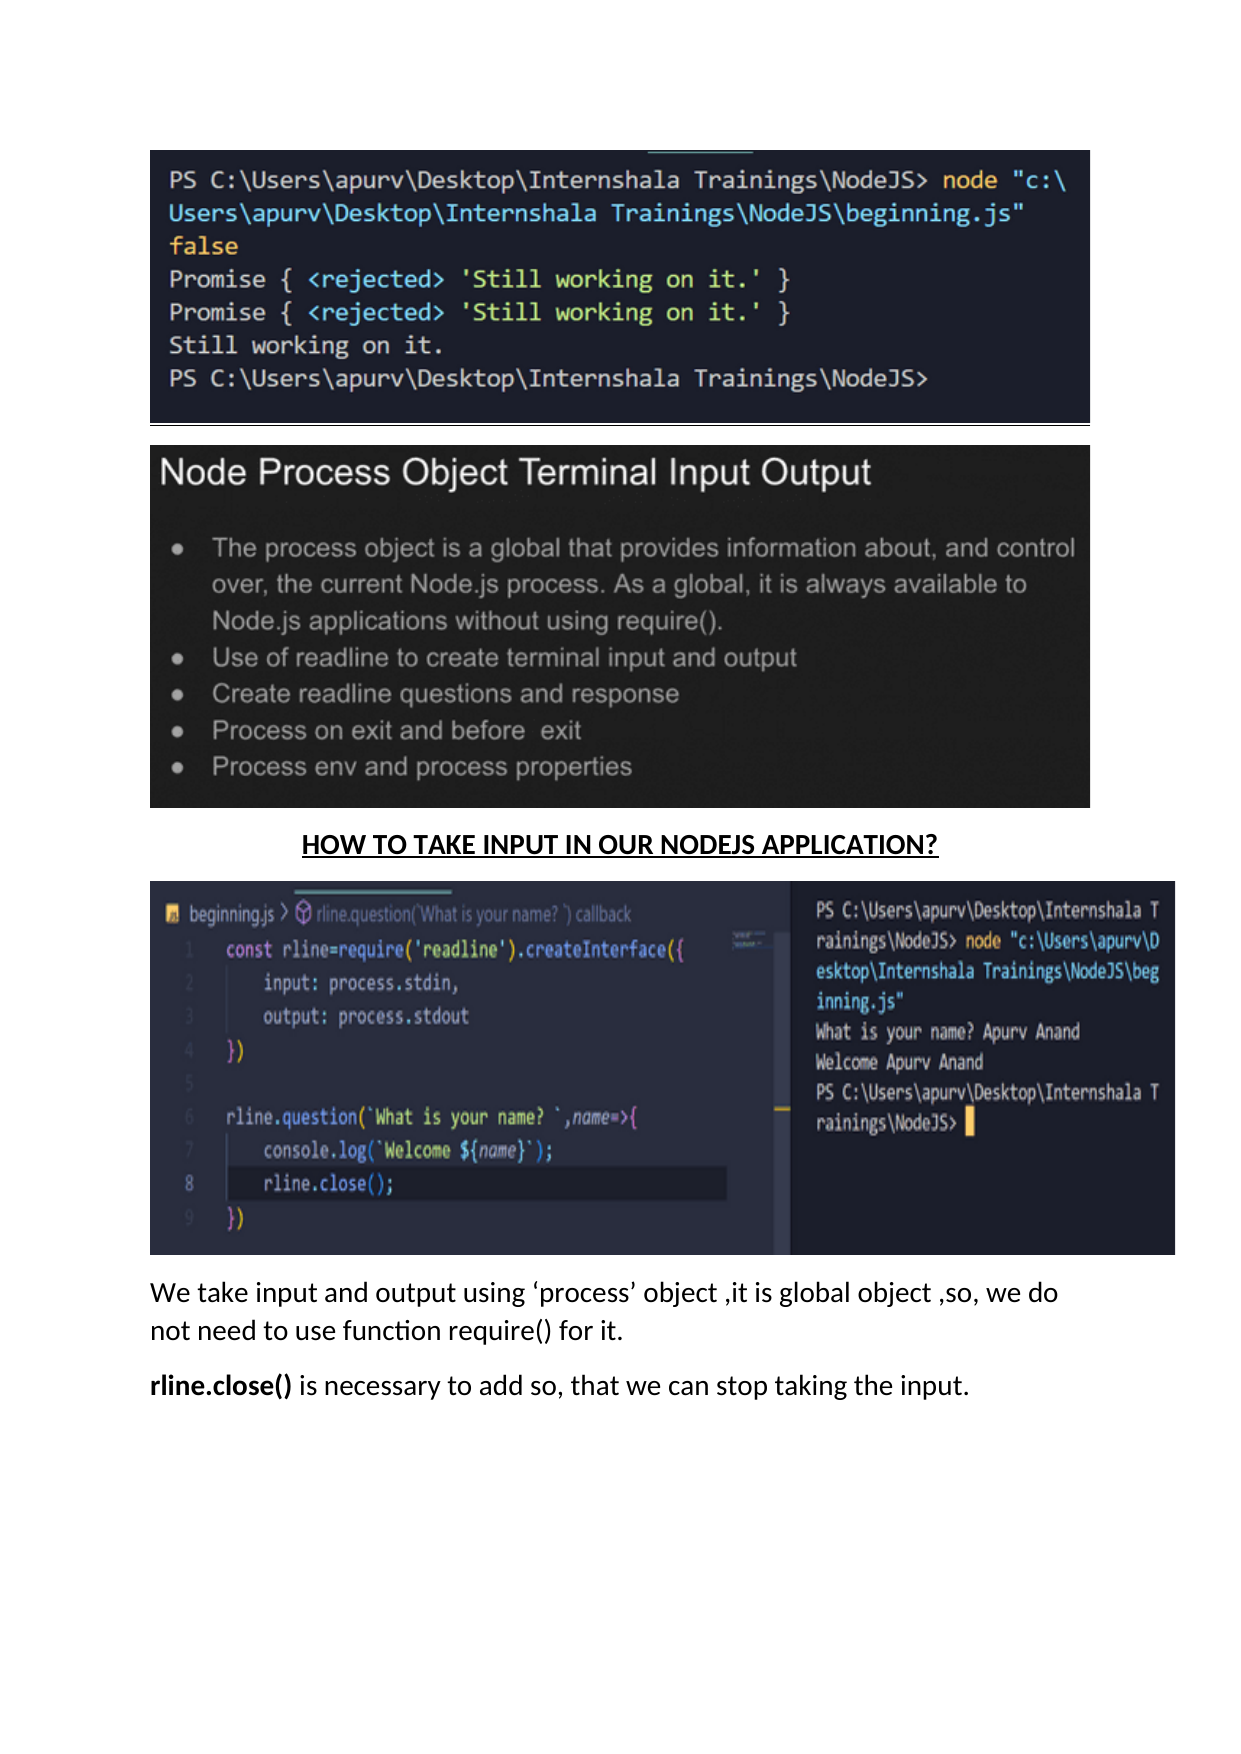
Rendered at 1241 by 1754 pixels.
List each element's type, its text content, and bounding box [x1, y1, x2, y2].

picture [150, 150, 1091, 423]
text HOW TO TAKE INPUT IN OUR NODEJS APPLICATION? [150, 826, 1090, 862]
text We take input and output using ‘process’ object ,it is global object ,so, we do not need to use function require() for it. [150, 1274, 1090, 1348]
text rline.close() is necessary to add so, that we can stop taking the input. [150, 1367, 1090, 1403]
picture [150, 881, 1175, 1255]
picture [150, 445, 1091, 808]
